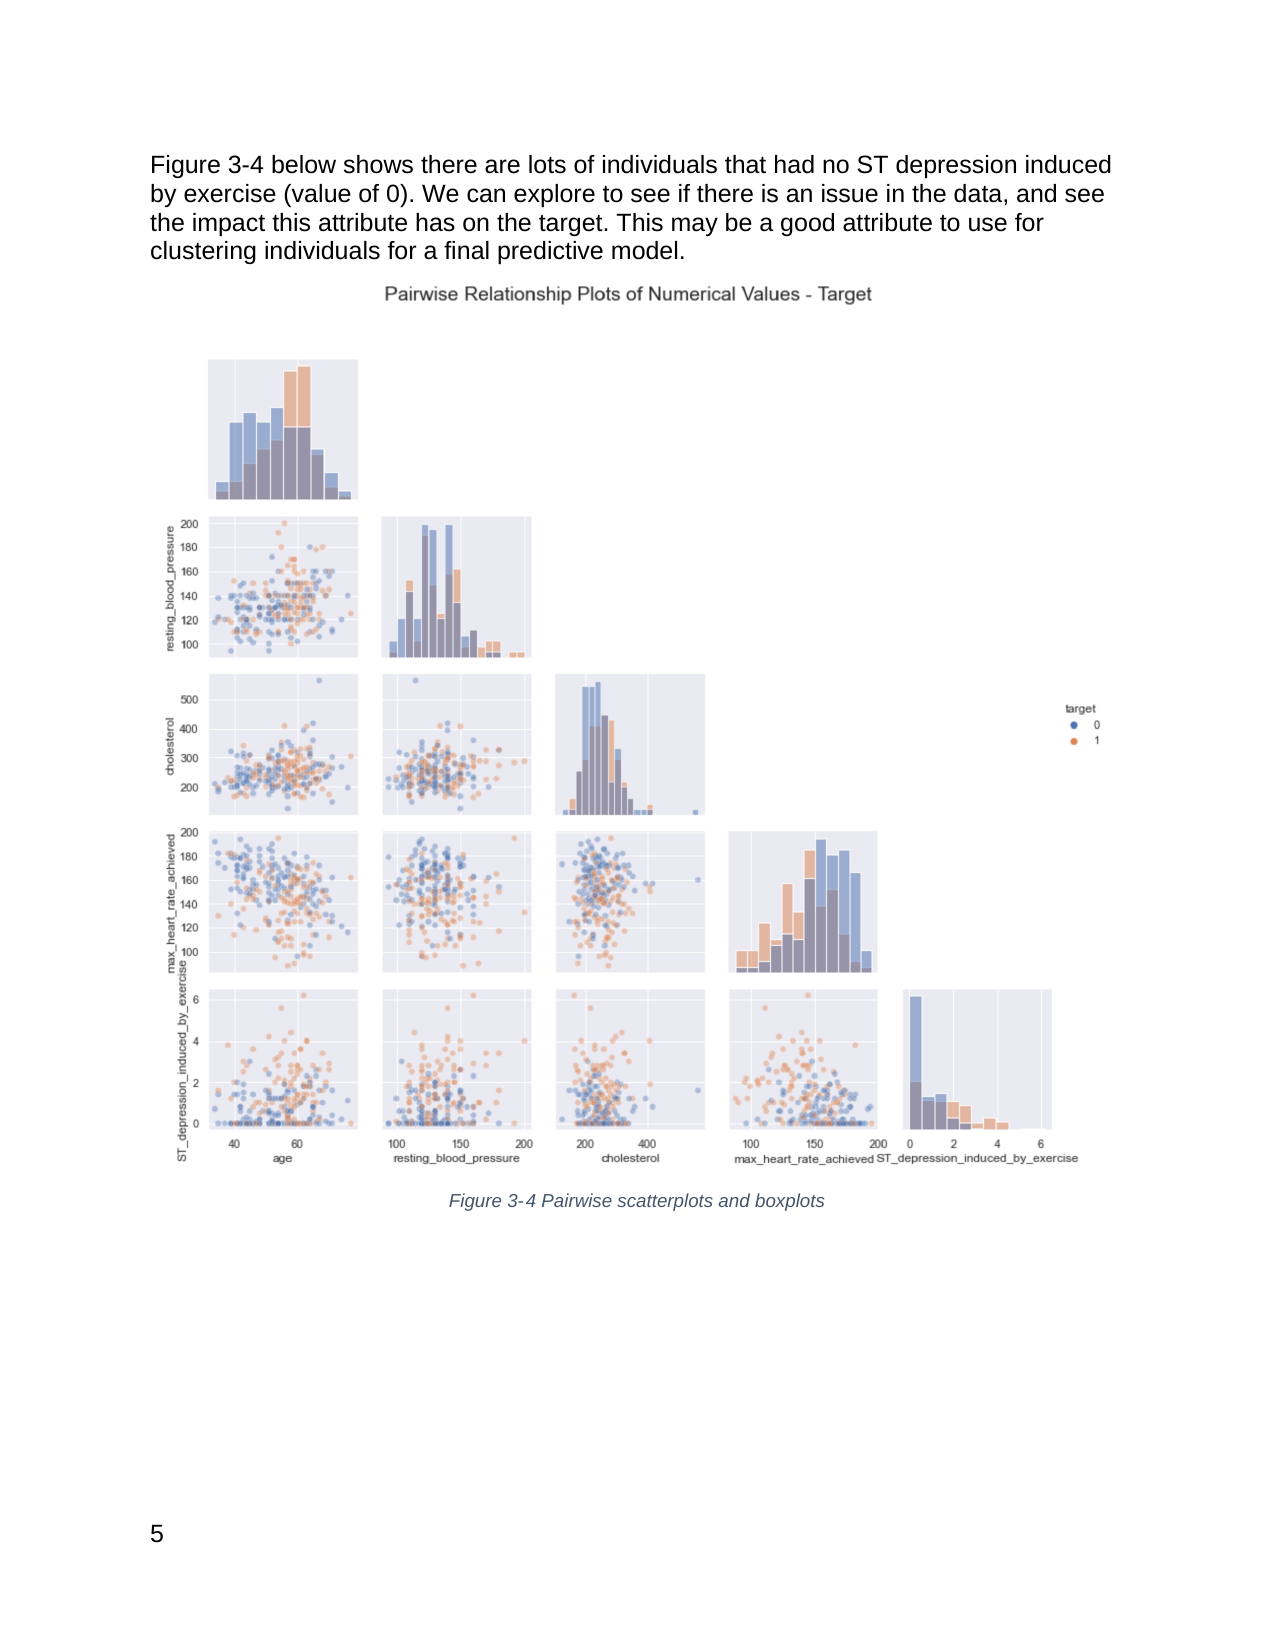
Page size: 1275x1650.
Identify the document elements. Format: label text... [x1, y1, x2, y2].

text Figure 3-4 below shows there are lots of individuals that had no ST depression induced by exercise (value of 0). We can explore to see if there is an issue in the data, and see the impact this attribute has on the target. This may be a good attribute to use for clustering individuals for a final predictive model. [150, 150, 1125, 265]
picture [150, 277, 1125, 1178]
text Figure 3-4 Pairwise scatterplots and boxplots [150, 1190, 1125, 1212]
